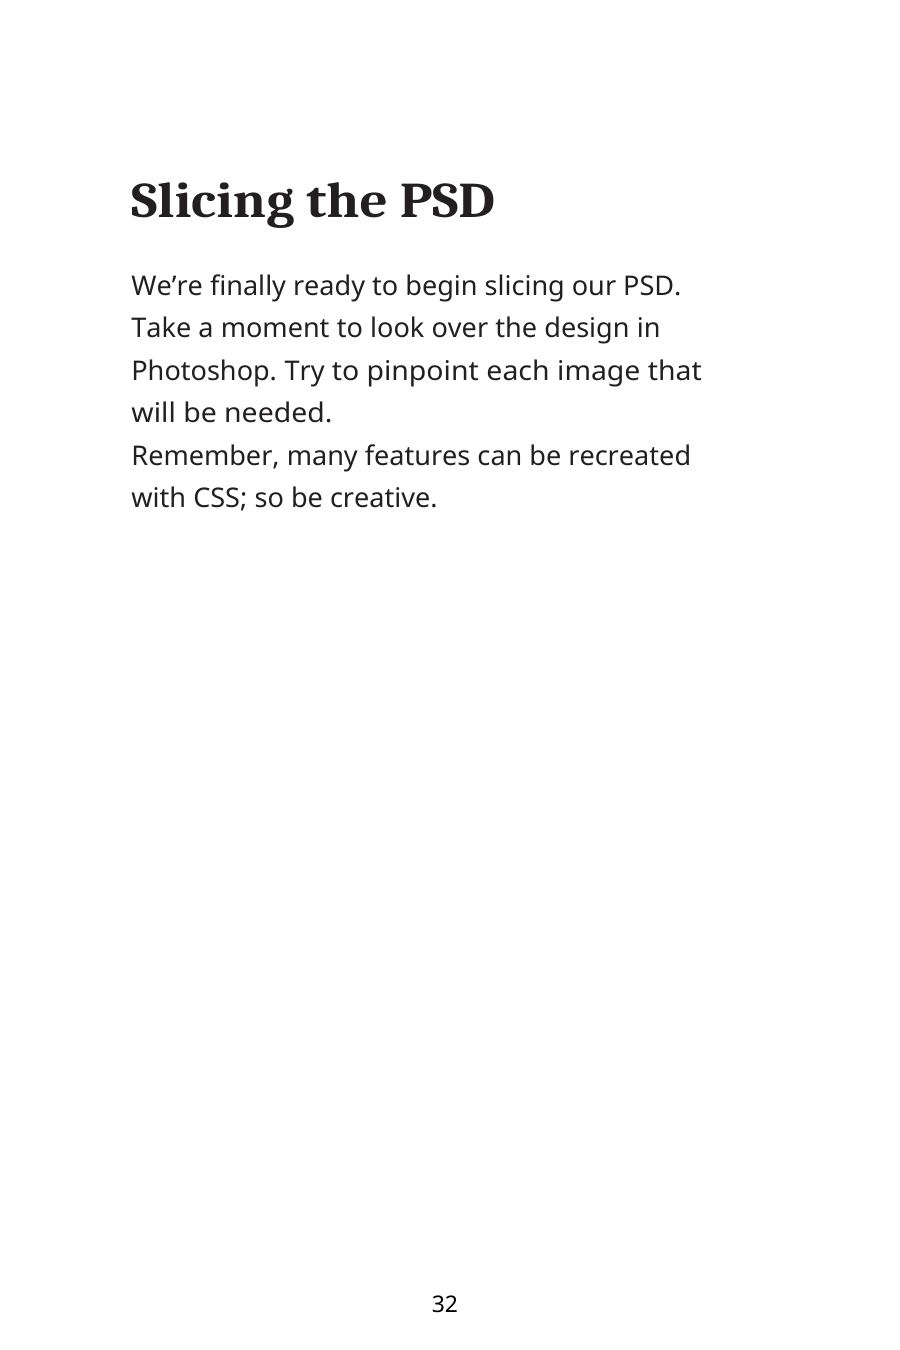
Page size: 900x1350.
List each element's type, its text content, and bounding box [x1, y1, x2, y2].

text Remember, many features can be recreated with CSS; so be creative. [131, 436, 719, 515]
text We’re finally ready to begin slicing our PSD. Take a moment to look over the design in Photoshop. Try to pinpoint each image that will be needed. [131, 267, 745, 431]
subtitle Slicing the PSD [131, 172, 889, 230]
